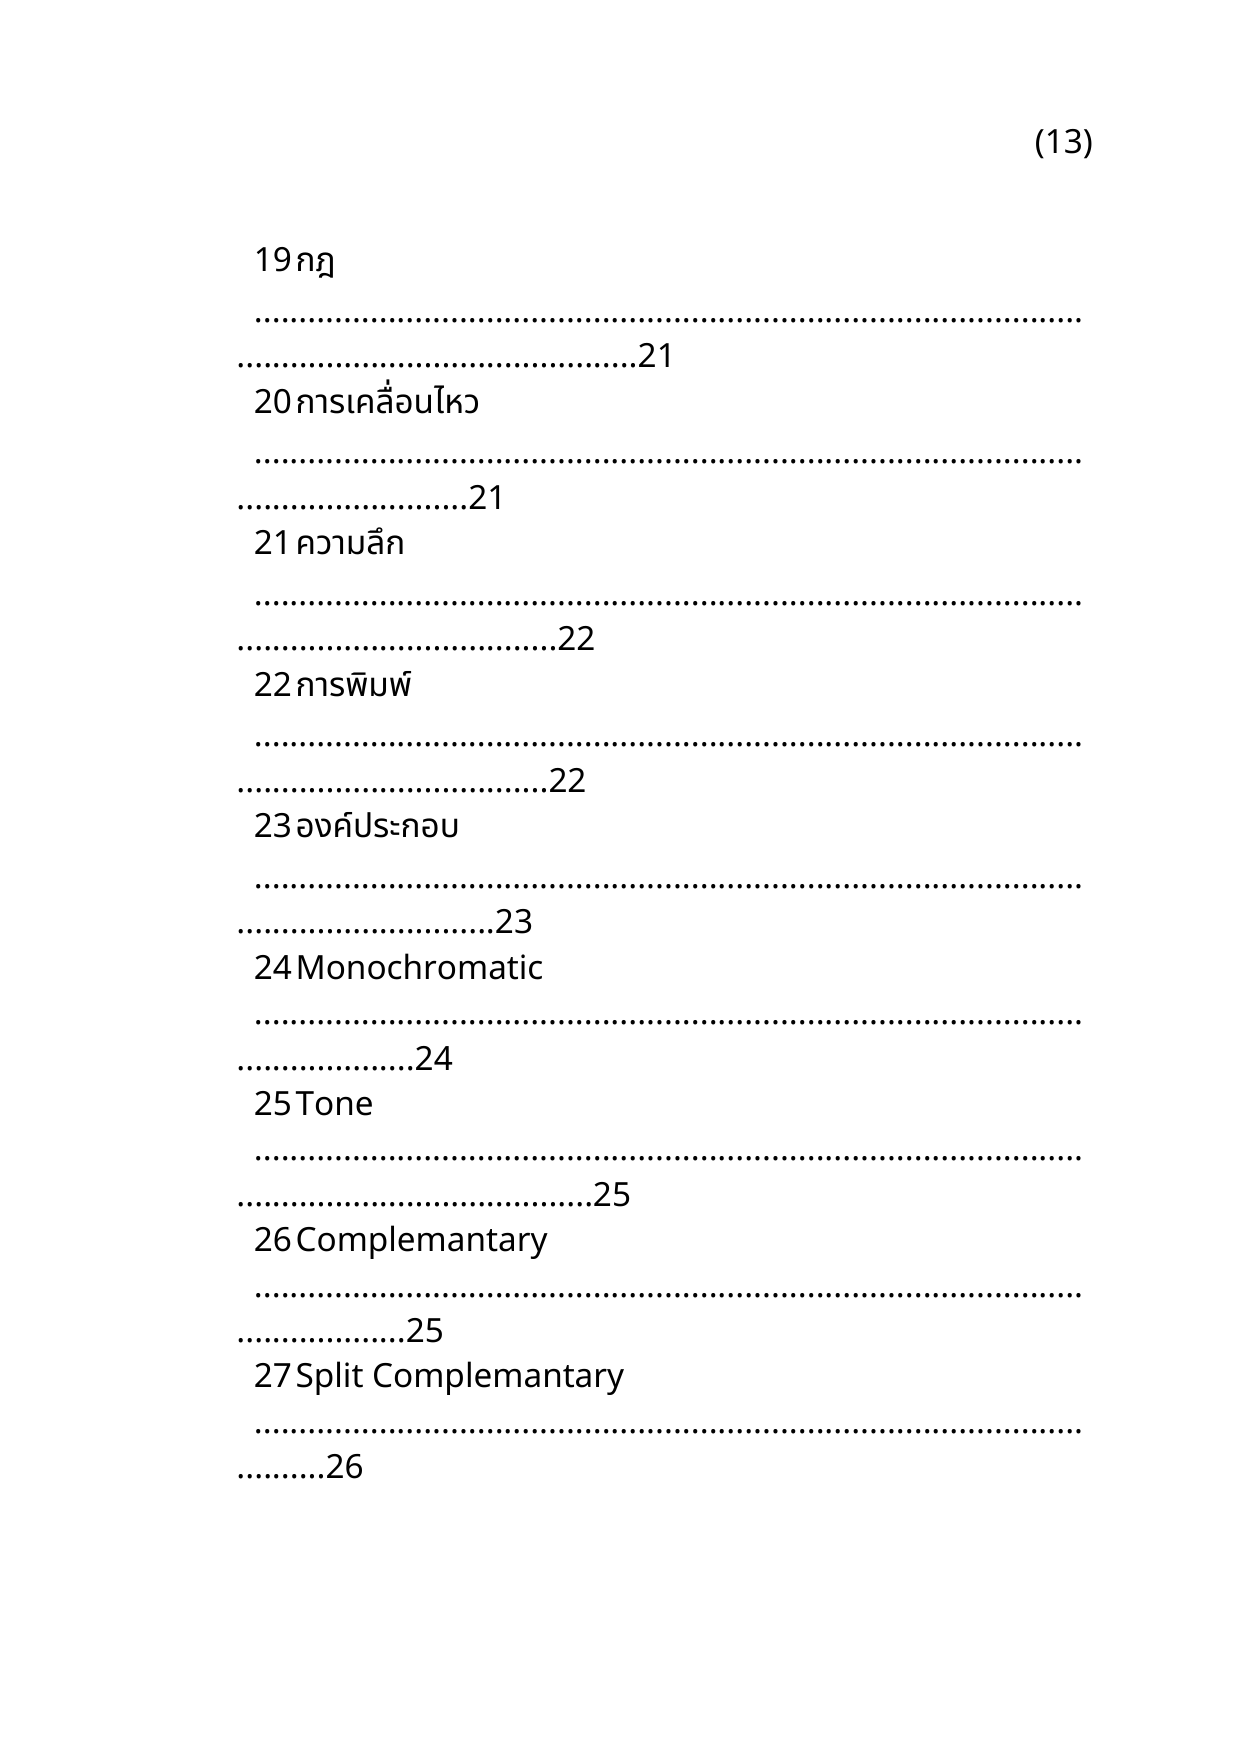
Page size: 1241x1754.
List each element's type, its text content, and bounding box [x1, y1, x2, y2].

text 24 Monochromatic .................................................................................................................24 [236, 943, 1092, 1080]
text 23 องค์ประกอบ ..........................................................................................................................23 [236, 802, 1092, 943]
text 21 ความลึก .................................................................................................................................22 [236, 519, 1092, 661]
text 19 กฎ ..........................................................................................................................................21 [236, 236, 1092, 378]
text 25 Tone .....................................................................................................................................25 [236, 1080, 1092, 1216]
text 26 Complemantary ................................................................................................................25 [236, 1216, 1092, 1352]
text 20 การเคลื่อนไหว .......................................................................................................................21 [236, 378, 1092, 519]
text 22 การพิมพ์ ................................................................................................................................22 [236, 661, 1092, 802]
text 27 Split Complemantary .......................................................................................................26 [236, 1352, 1092, 1488]
